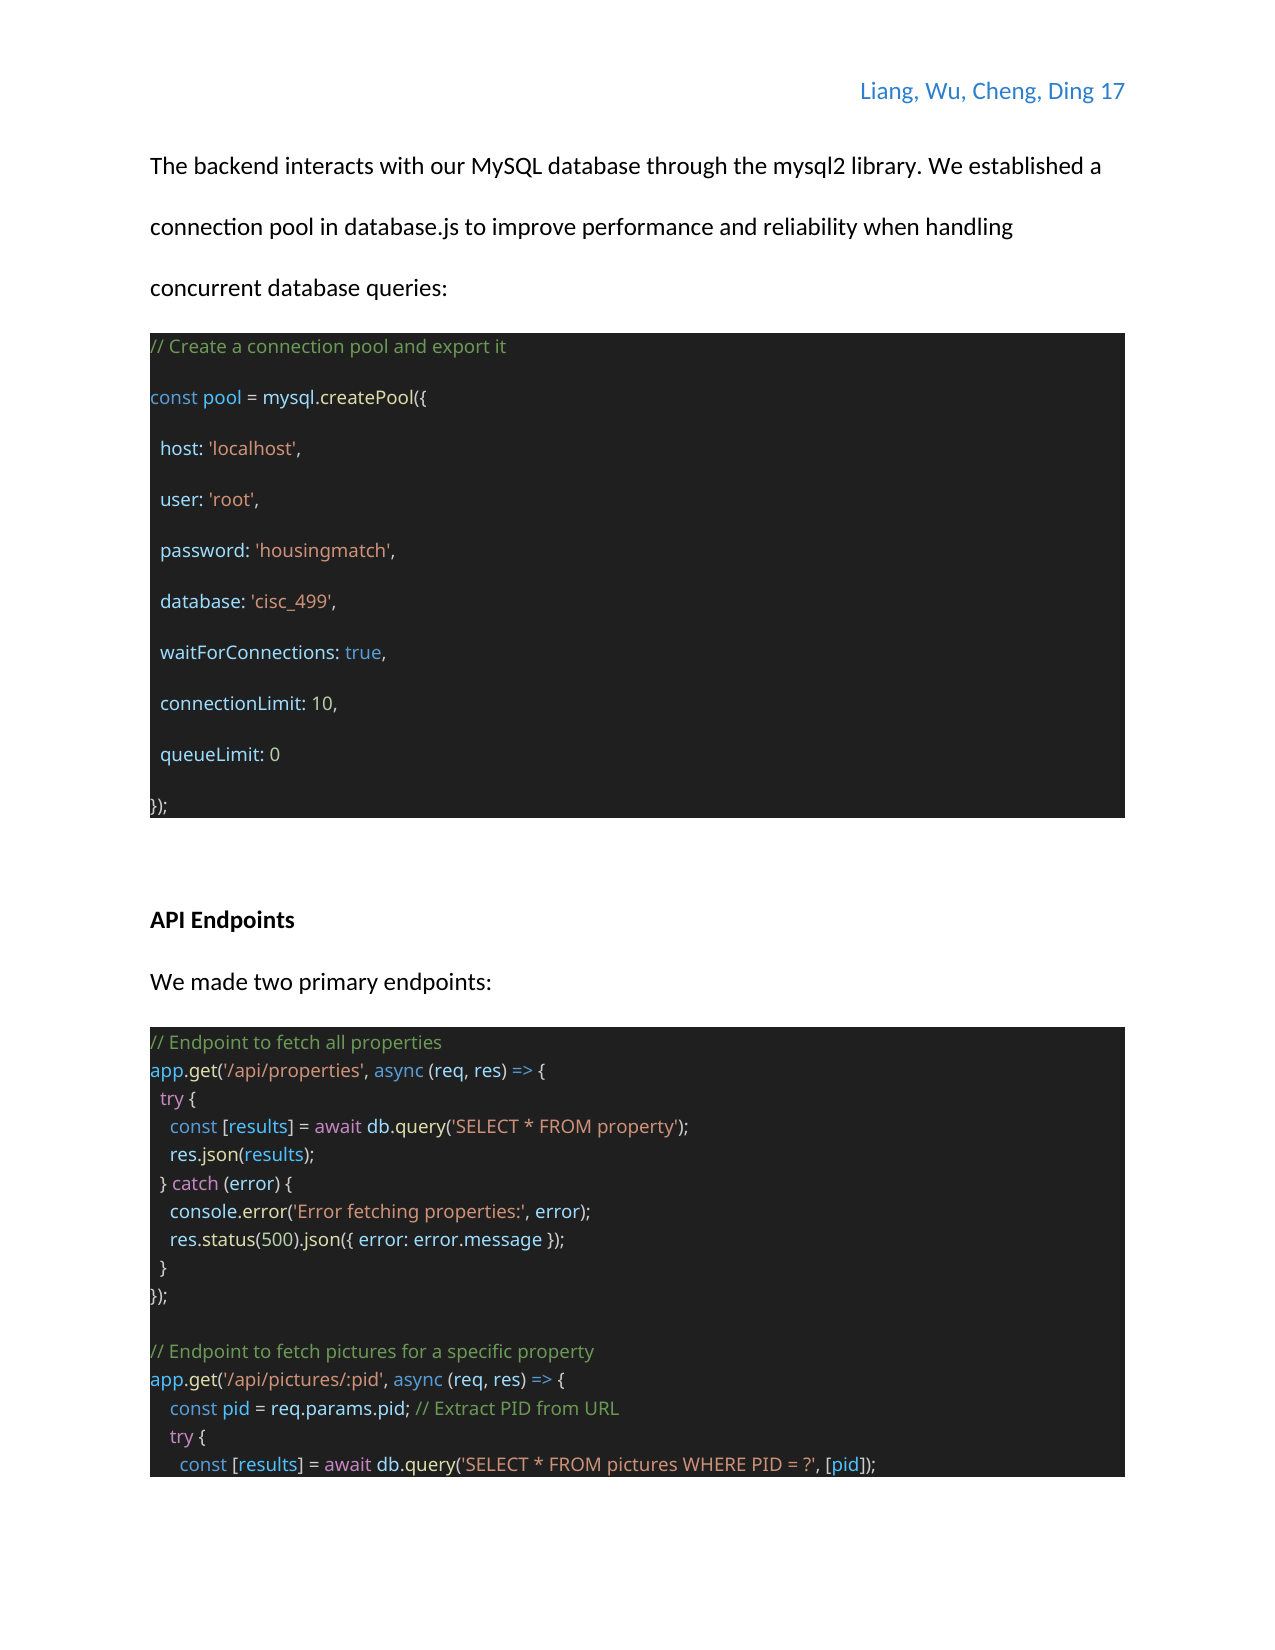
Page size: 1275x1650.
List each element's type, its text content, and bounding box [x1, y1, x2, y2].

text } catch (error) { [150, 1167, 1125, 1195]
text const [results] = await db.query('SELECT * FROM property'); [150, 1111, 1125, 1139]
text // Endpoint to fetch pictures for a specific property [150, 1336, 1125, 1364]
text }); [150, 792, 1125, 818]
text // Endpoint to fetch all properties [150, 1027, 1125, 1055]
text try { [150, 1083, 1125, 1111]
text app.get('/api/pictures/:pid', async (req, res) => { [150, 1364, 1125, 1392]
text }); [150, 1280, 1125, 1308]
text password: 'housingmatch', [150, 537, 1125, 563]
text connectionLimit: 10, [150, 690, 1125, 716]
text } [150, 1252, 1125, 1280]
text We made two primary endpoints: [150, 966, 1125, 996]
text res.json(results); [150, 1139, 1125, 1167]
text waitForConnections: true, [150, 639, 1125, 665]
text // Create a connection pool and export it [150, 333, 1125, 359]
text res.status(500).json({ error: error.message }); [150, 1223, 1125, 1252]
text user: 'root', [150, 486, 1125, 512]
text queueLimit: 0 [150, 741, 1125, 767]
text API Endpoints [150, 904, 1125, 935]
text try { [150, 1420, 1125, 1448]
text const pid = req.params.pid; // Extract PID from URL [150, 1392, 1125, 1420]
text app.get('/api/properties', async (req, res) => { [150, 1055, 1125, 1083]
text database: 'cisc_499', [150, 588, 1125, 614]
text const pool = mysql.createPool({ [150, 384, 1125, 410]
text host: 'localhost', [150, 435, 1125, 461]
text The backend interacts with our MySQL database through the mysql2 library. We established a connection pool in database.js to improve performance and reliability when handling concurrent database queries: [150, 150, 1125, 303]
text const [results] = await db.query('SELECT * FROM pictures WHERE PID = ?', [pid]); [150, 1448, 1125, 1477]
text console.error('Error fetching properties:', error); [150, 1195, 1125, 1223]
